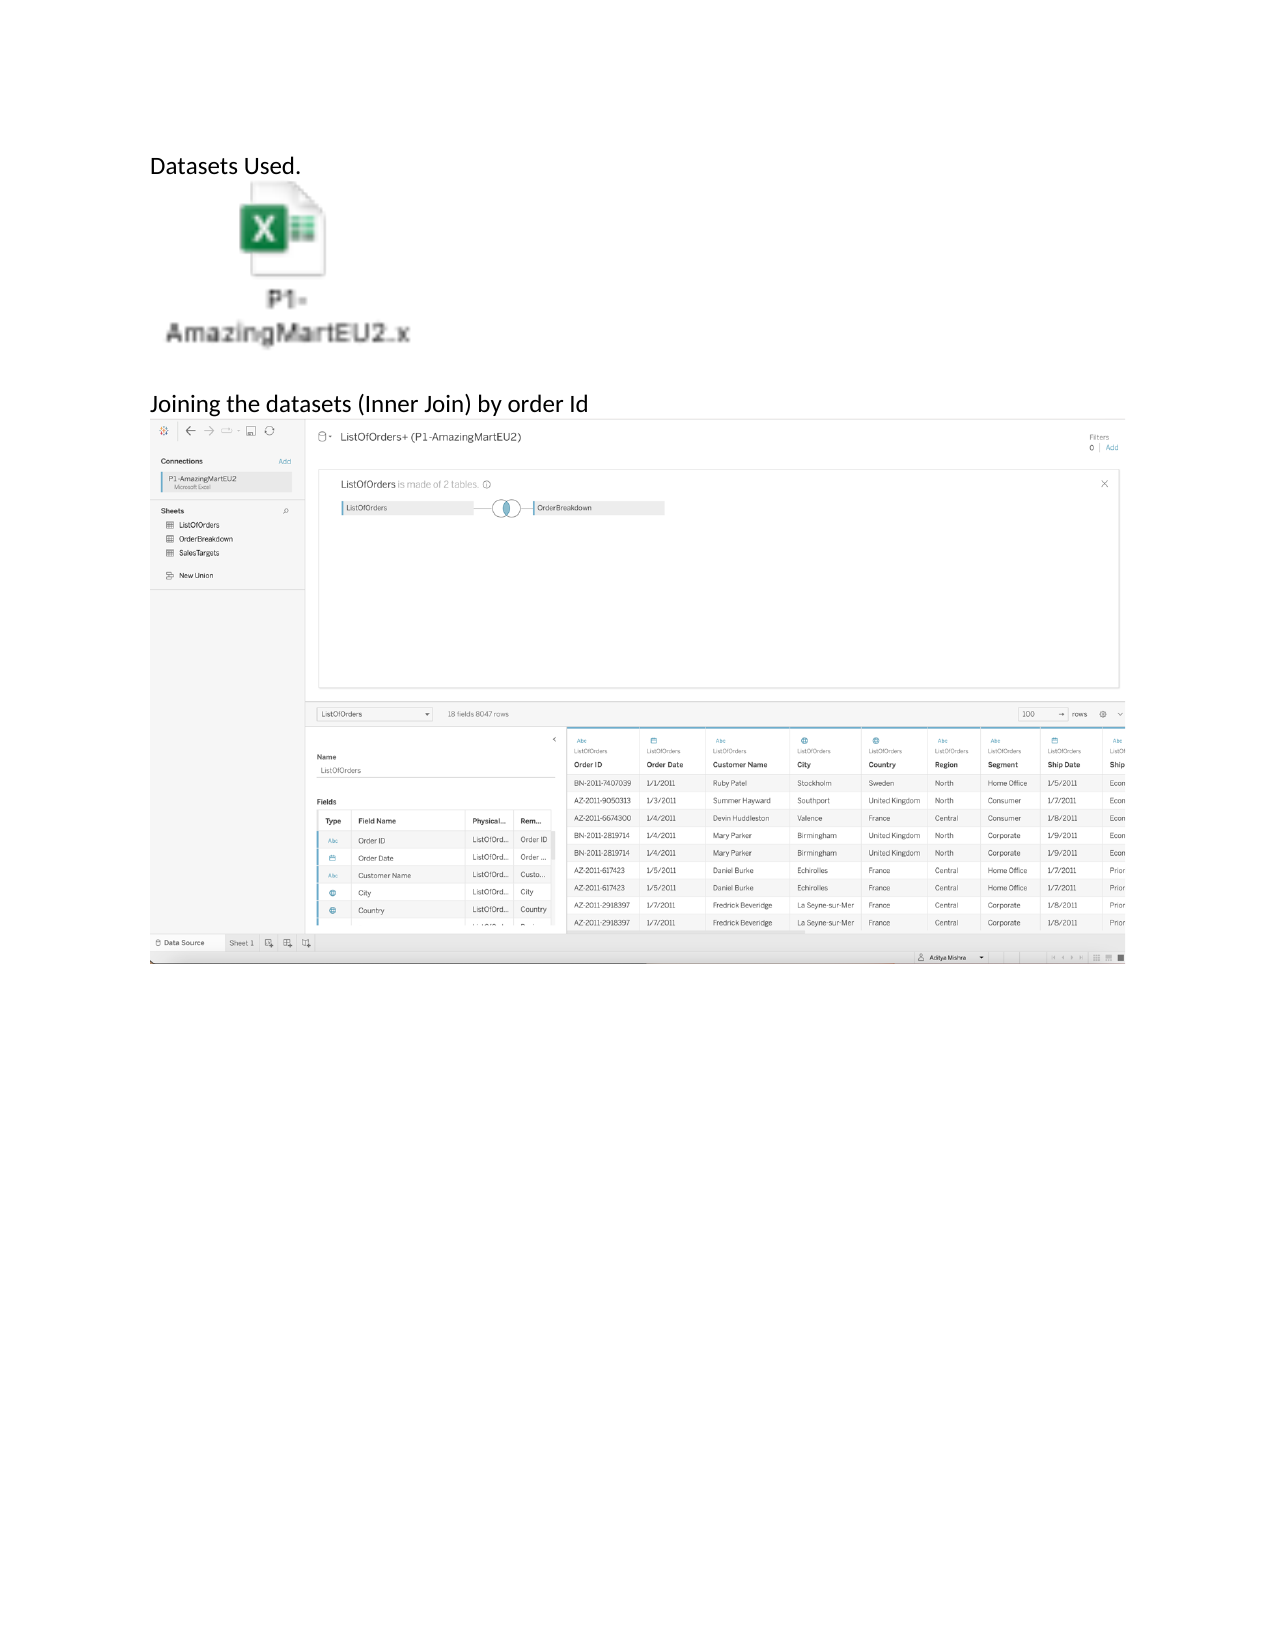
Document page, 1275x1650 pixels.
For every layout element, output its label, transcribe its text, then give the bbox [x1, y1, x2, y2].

text Joining the datasets (Inner Join) by order Id [150, 388, 1125, 418]
picture [150, 418, 1125, 964]
picture [150, 180, 429, 358]
text Datasets Used. [150, 150, 1125, 181]
